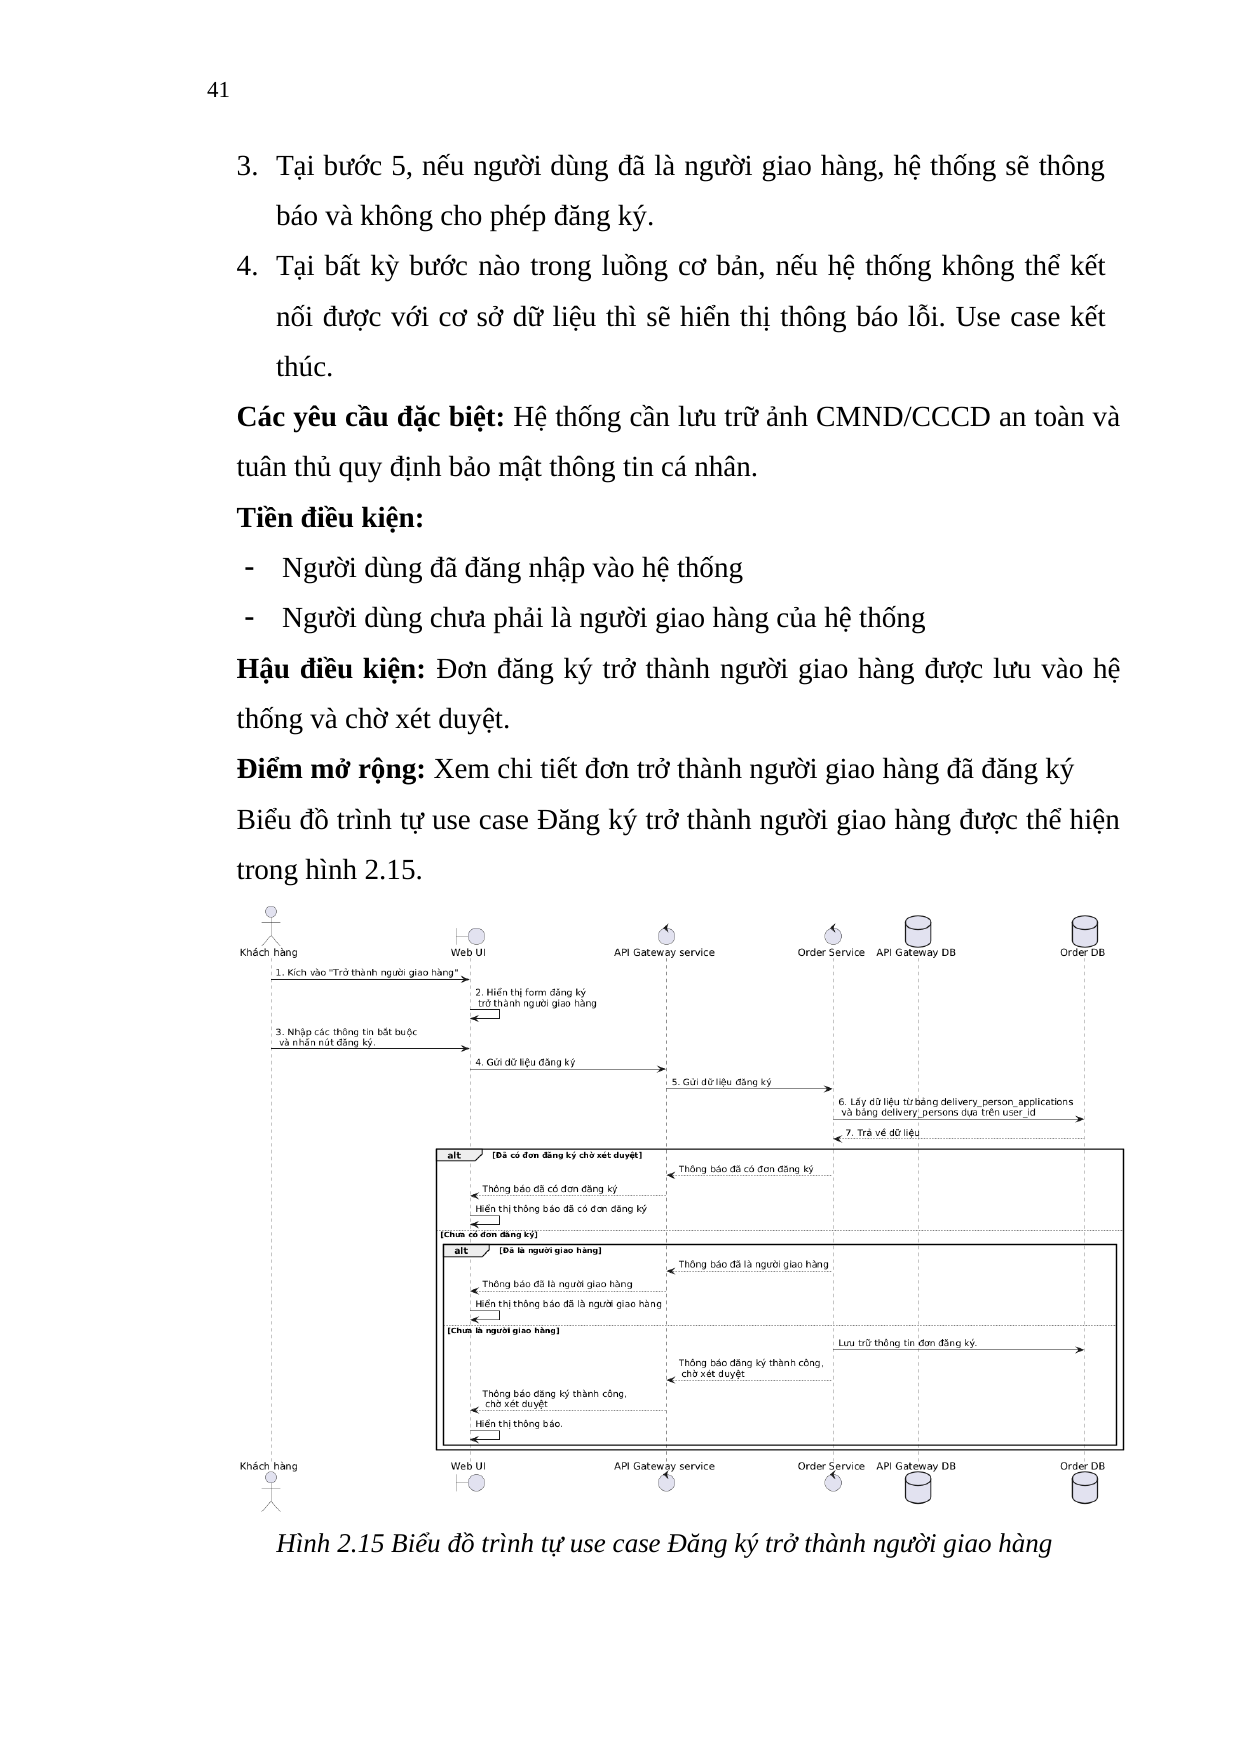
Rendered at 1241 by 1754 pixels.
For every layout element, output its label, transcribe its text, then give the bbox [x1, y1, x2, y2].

list Người dùng đã đăng nhập vào hệ thống [244, 550, 1122, 584]
text Điểm mở rộng: Xem chi tiết đơn trở thành người giao hàng đã đăng ký [236, 752, 1122, 785]
text Hình 2.15 Biểu đồ trình tự use case Đăng ký trở thành người giao hàng [207, 1527, 1122, 1559]
list Tại bất kỳ bước nào trong luồng cơ bản, nếu hệ thống không thể kết nối được với cơ sở dữ liệu thì sẽ hiển thị thông báo lỗi. Use case kết thúc. [236, 248, 1107, 382]
text Các yêu cầu đặc biệt: Hệ thống cần lưu trữ ảnh CMND/CCCD an toàn và tuân thủ quy định bảo mật thông tin cá nhân. [236, 399, 1122, 483]
list Người dùng chưa phải là người giao hàng của hệ thống [244, 601, 1122, 634]
text Tiền điều kiện: [236, 500, 1122, 533]
text Biểu đồ trình tự use case Đăng ký trở thành người giao hàng được thể hiện trong hình 2.15. [236, 802, 1122, 886]
text Hậu điều kiện: Đơn đăng ký trở thành người giao hàng được lưu vào hệ thống và chờ xét duyệt. [236, 651, 1122, 735]
picture [236, 902, 1127, 1515]
list Tại bước 5, nếu người dùng đã là người giao hàng, hệ thống sẽ thông báo và không cho phép đăng ký. [236, 148, 1107, 232]
